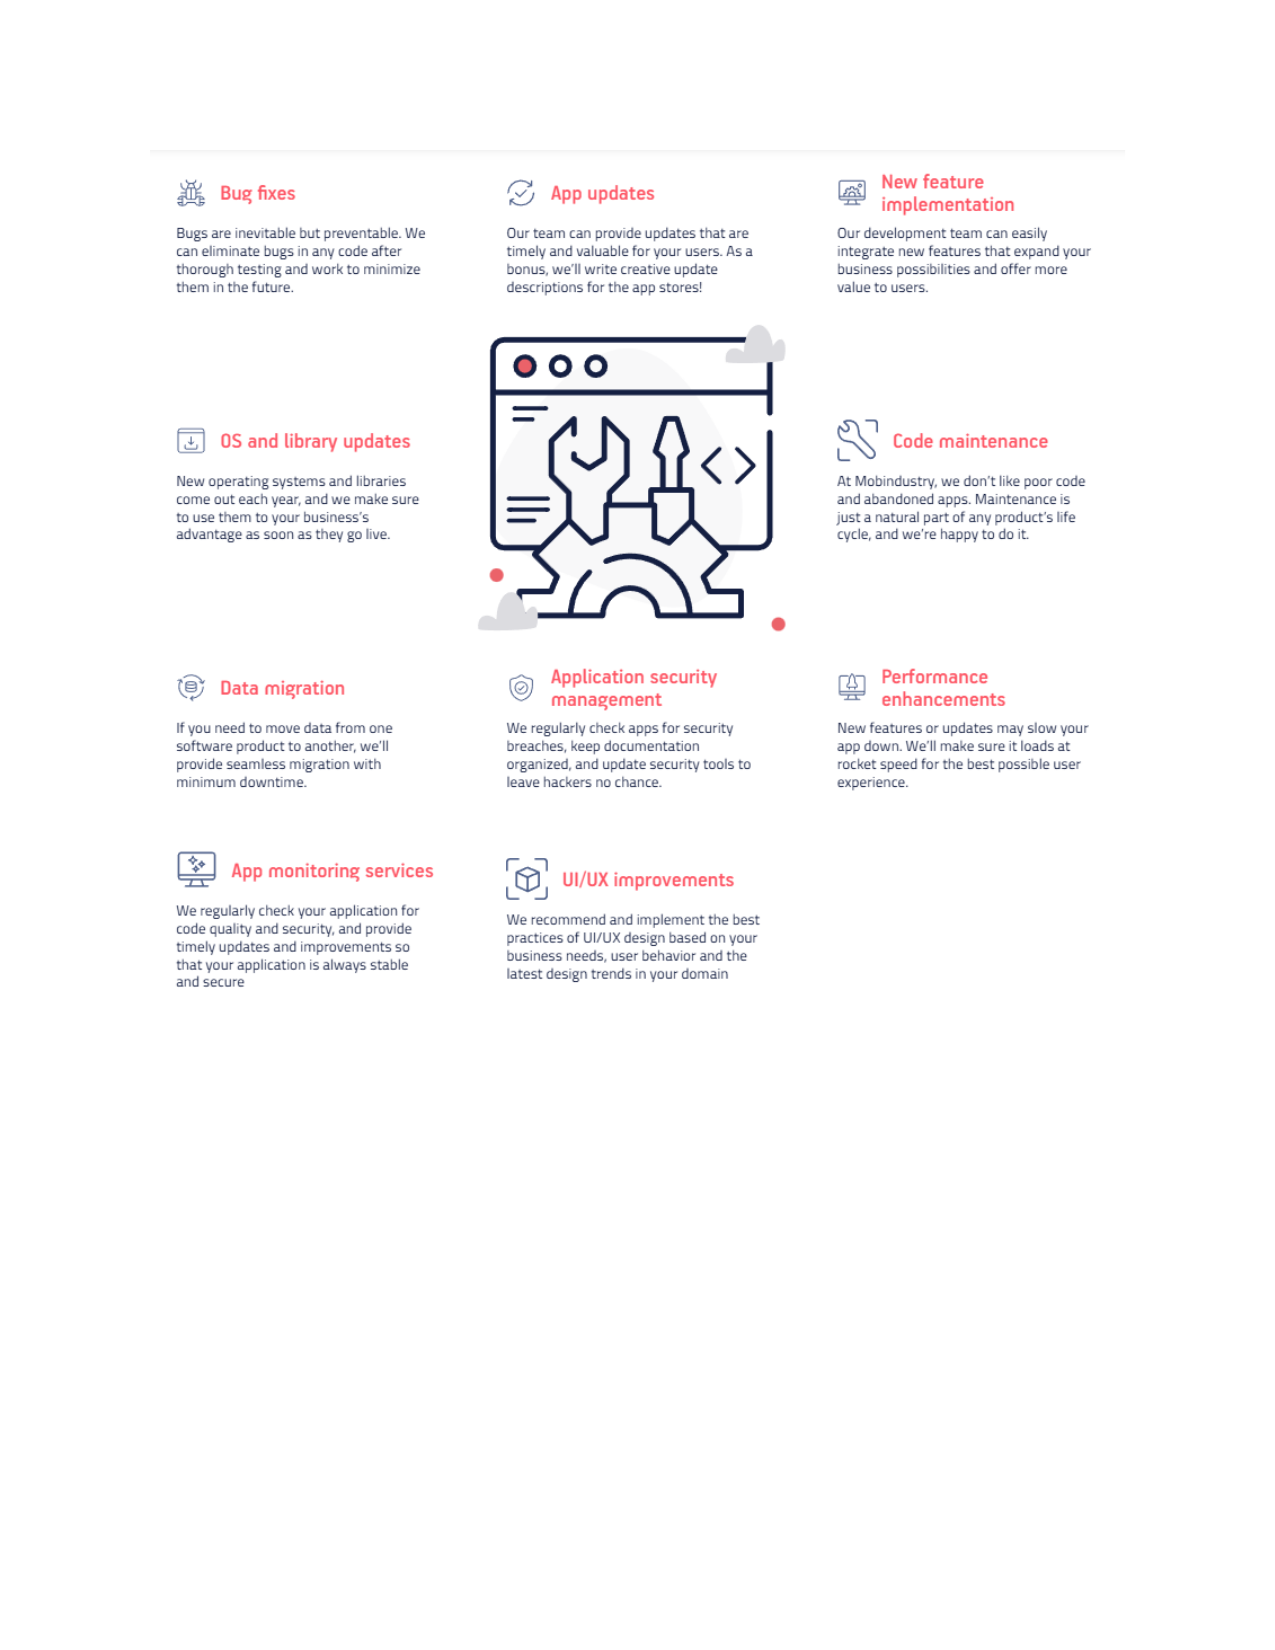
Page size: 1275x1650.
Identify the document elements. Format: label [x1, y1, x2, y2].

picture [150, 150, 1125, 1025]
